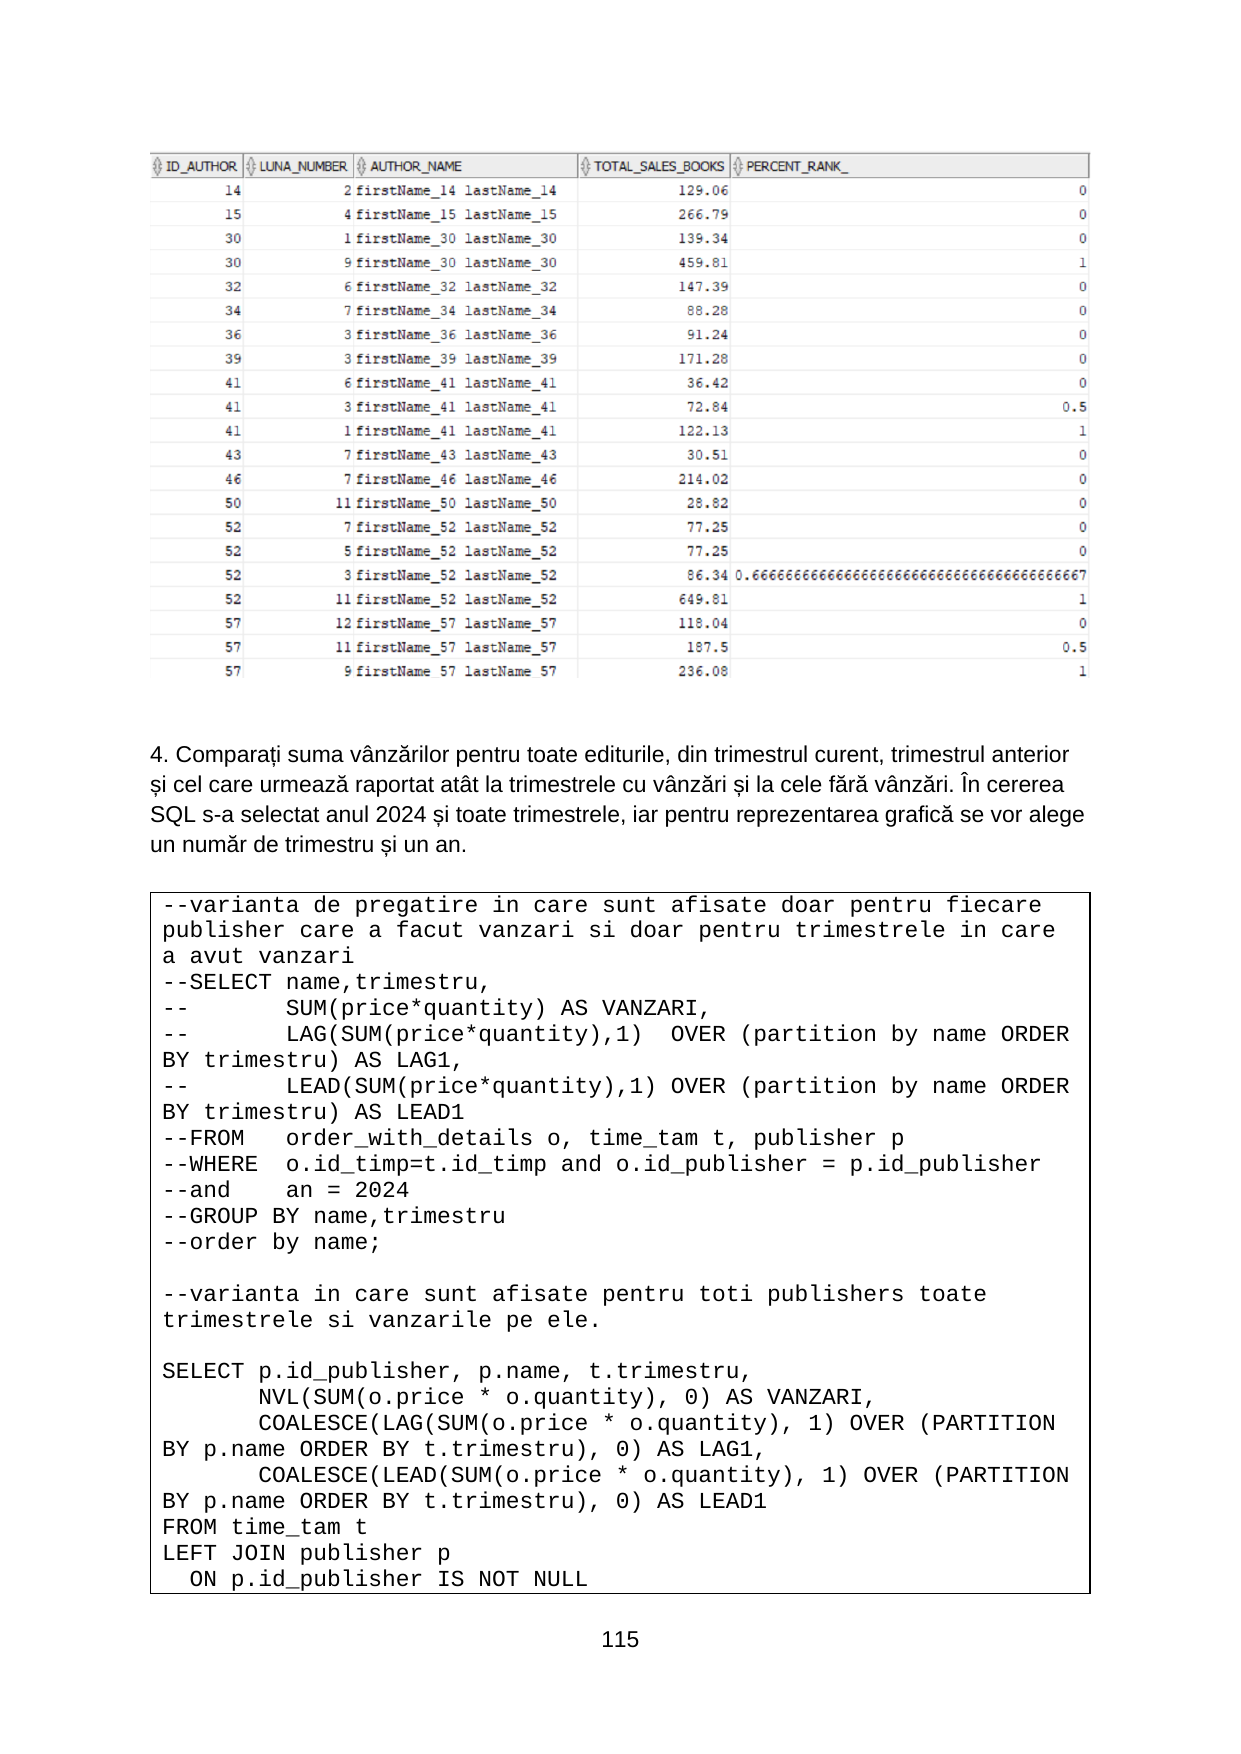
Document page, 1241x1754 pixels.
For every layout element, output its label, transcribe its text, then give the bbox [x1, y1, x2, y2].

text 4. Comparați suma vânzărilor pentru toate editurile, din trimestrul curent, trimestrul anterior și cel care urmează raportat atât la trimestrele cu vânzări și la cele fără vânzări. În cererea SQL s-a selectat anul 2024 și toate trimestrele, iar pentru reprezentarea grafică se vor alege un număr de trimestru și un an. [150, 741, 1090, 858]
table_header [151, 893, 1089, 1593]
picture [150, 150, 1091, 678]
